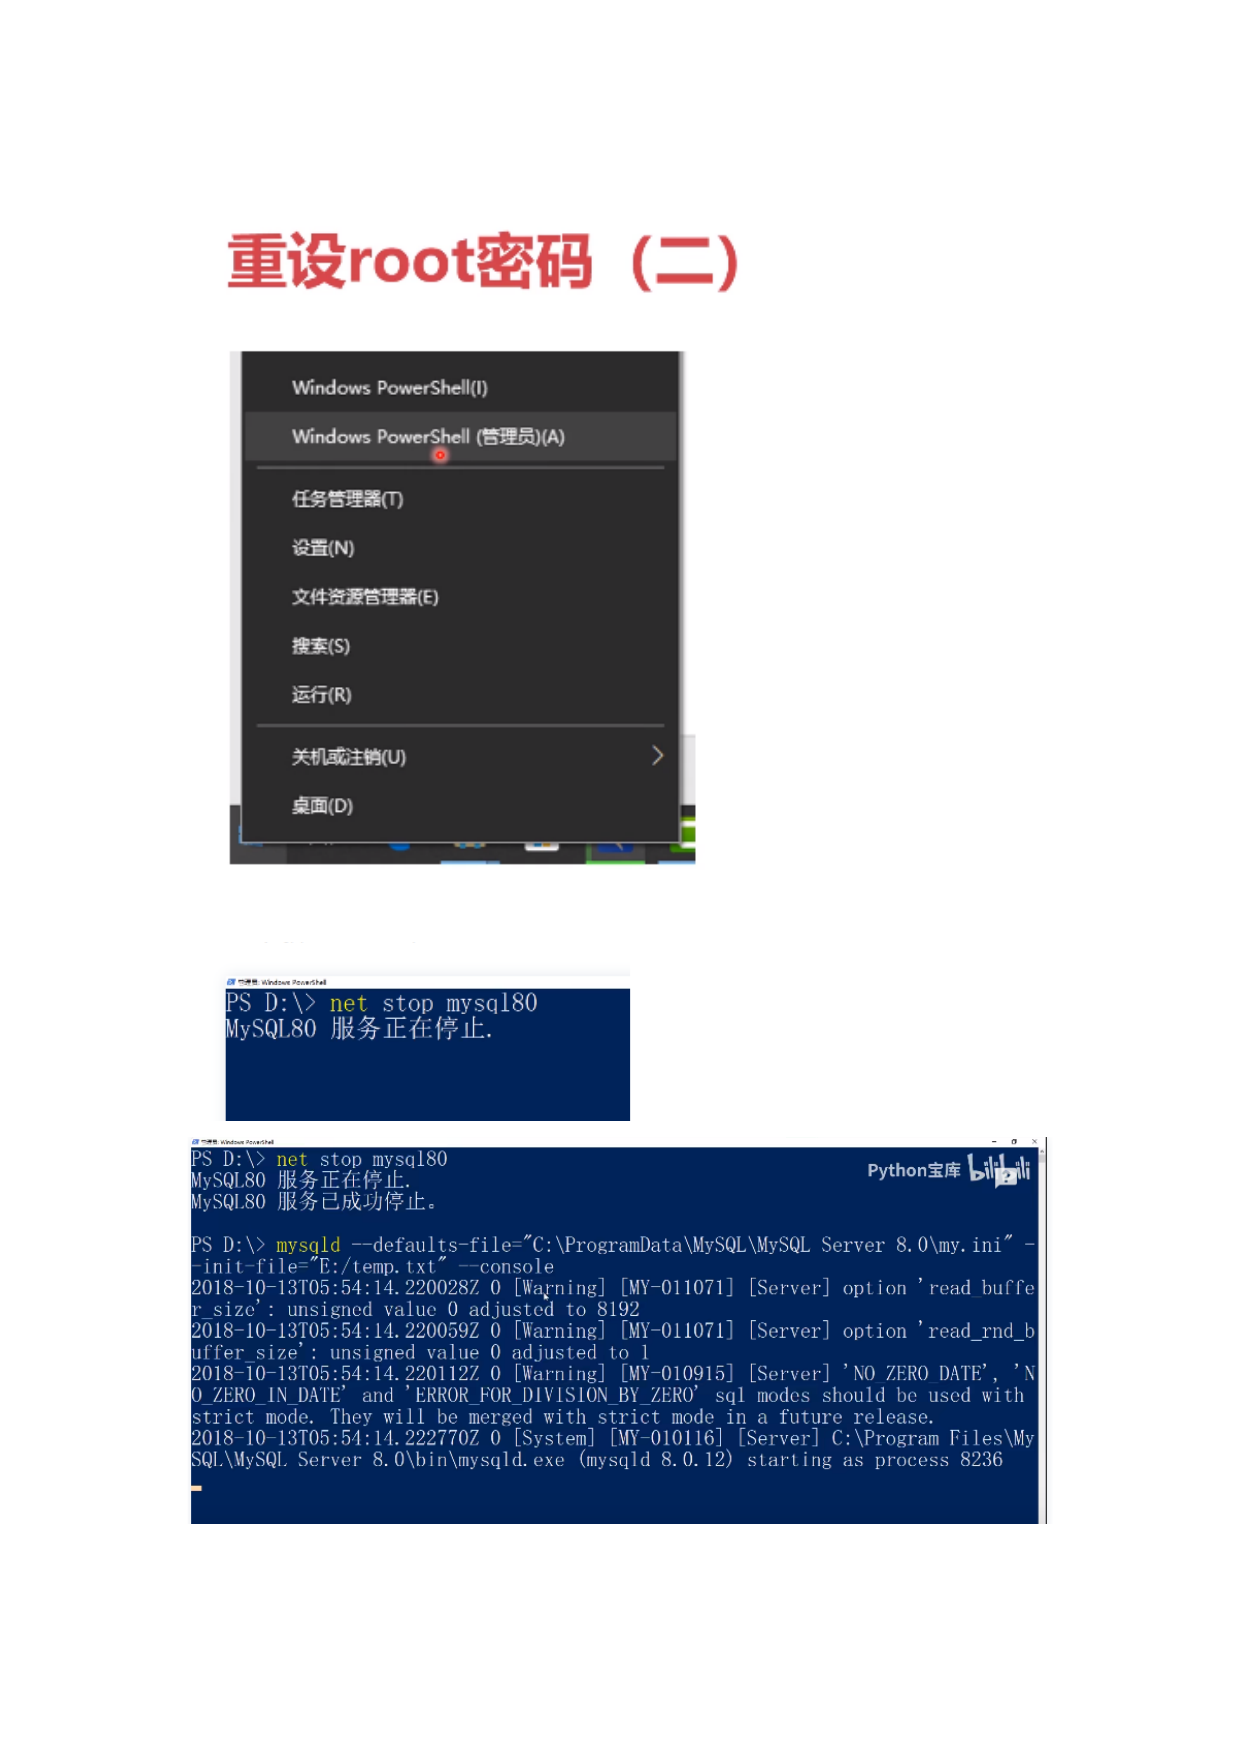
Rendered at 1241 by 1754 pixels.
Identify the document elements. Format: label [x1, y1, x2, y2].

picture [187, 942, 630, 1121]
picture [187, 1137, 1053, 1524]
picture [187, 162, 791, 920]
